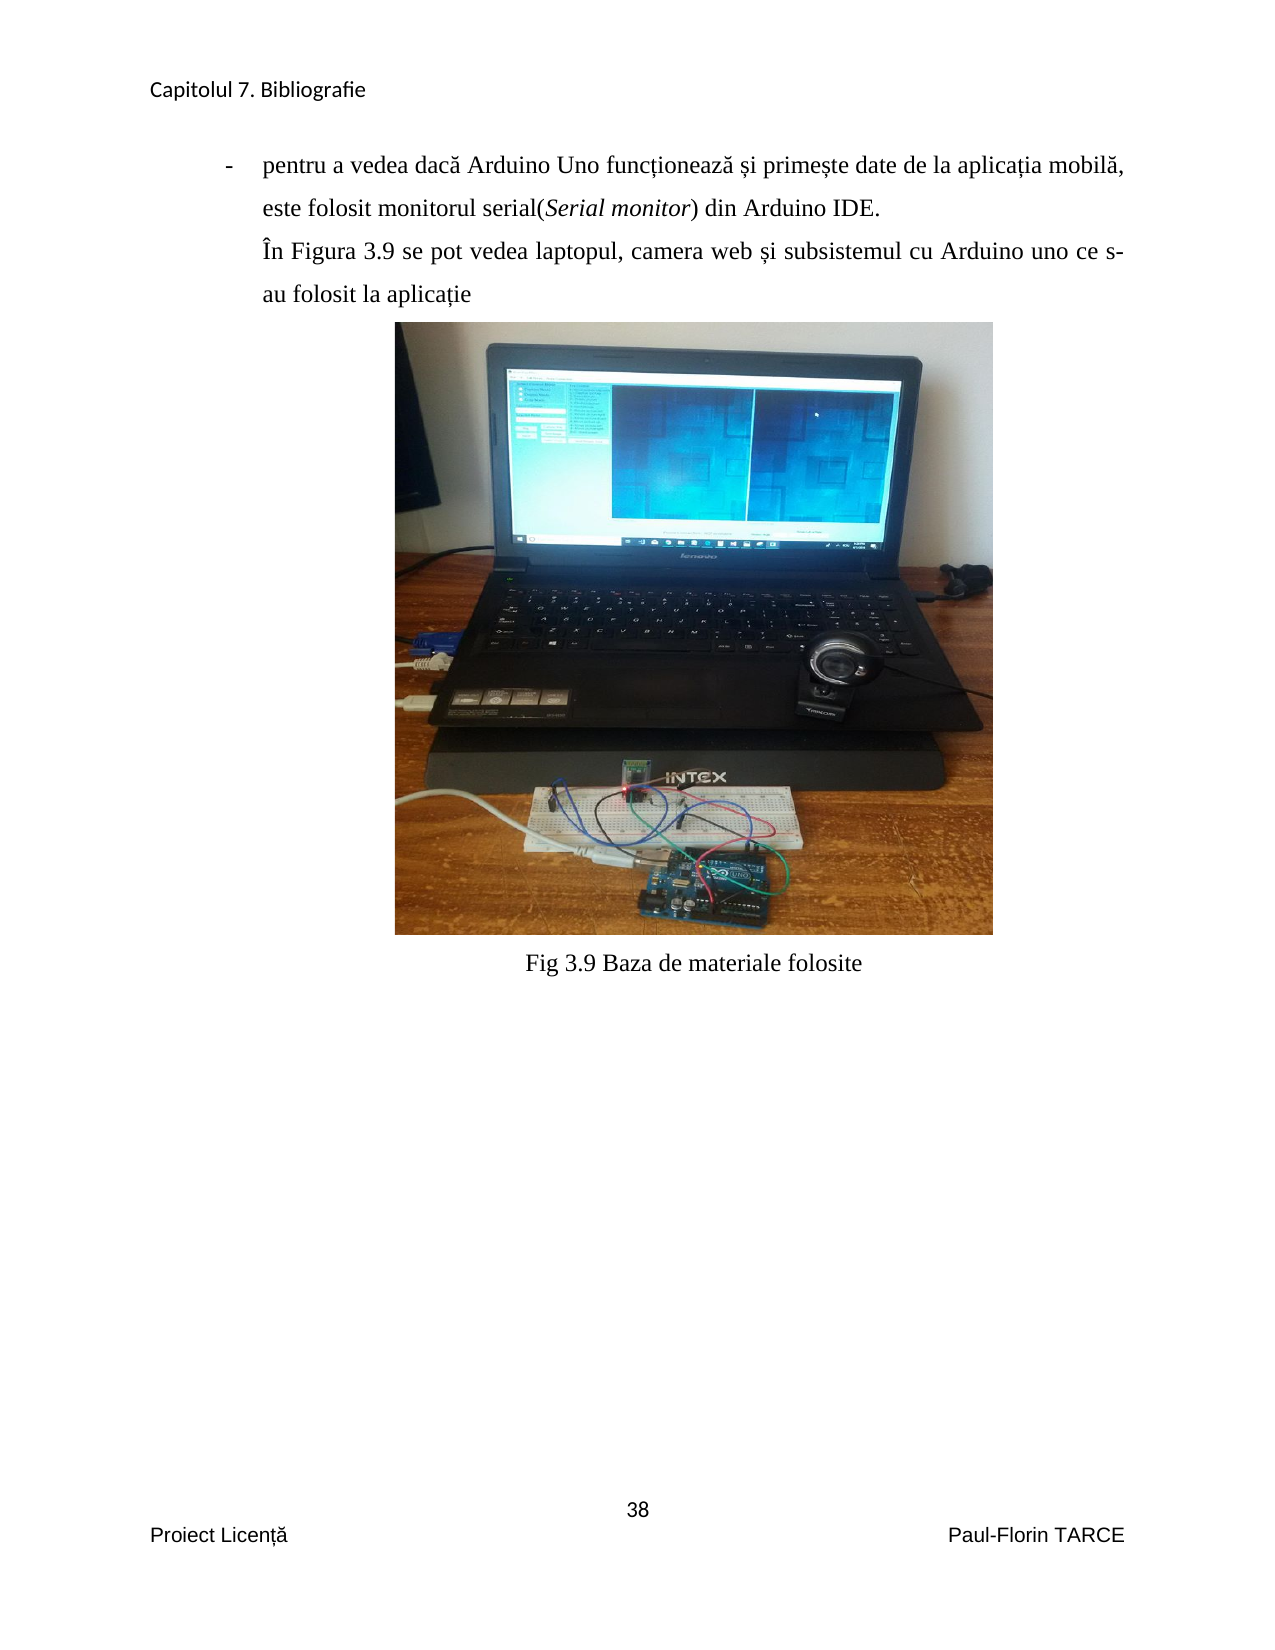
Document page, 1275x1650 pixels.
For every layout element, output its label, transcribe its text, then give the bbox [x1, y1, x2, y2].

list pentru a vedea dacă Arduino Uno funcționează și primește date de la aplicația mobilă, este folosit monitorul serial(Serial monitor) din Arduino IDE. [225, 150, 1125, 222]
list În Figura 3.9 se pot vedea laptopul, camera web și subsistemul cu Arduino uno ce s-au folosit la aplicație [262, 236, 1125, 308]
picture [394, 322, 993, 935]
list Fig 3.9 Baza de materiale folosite [262, 948, 1125, 977]
